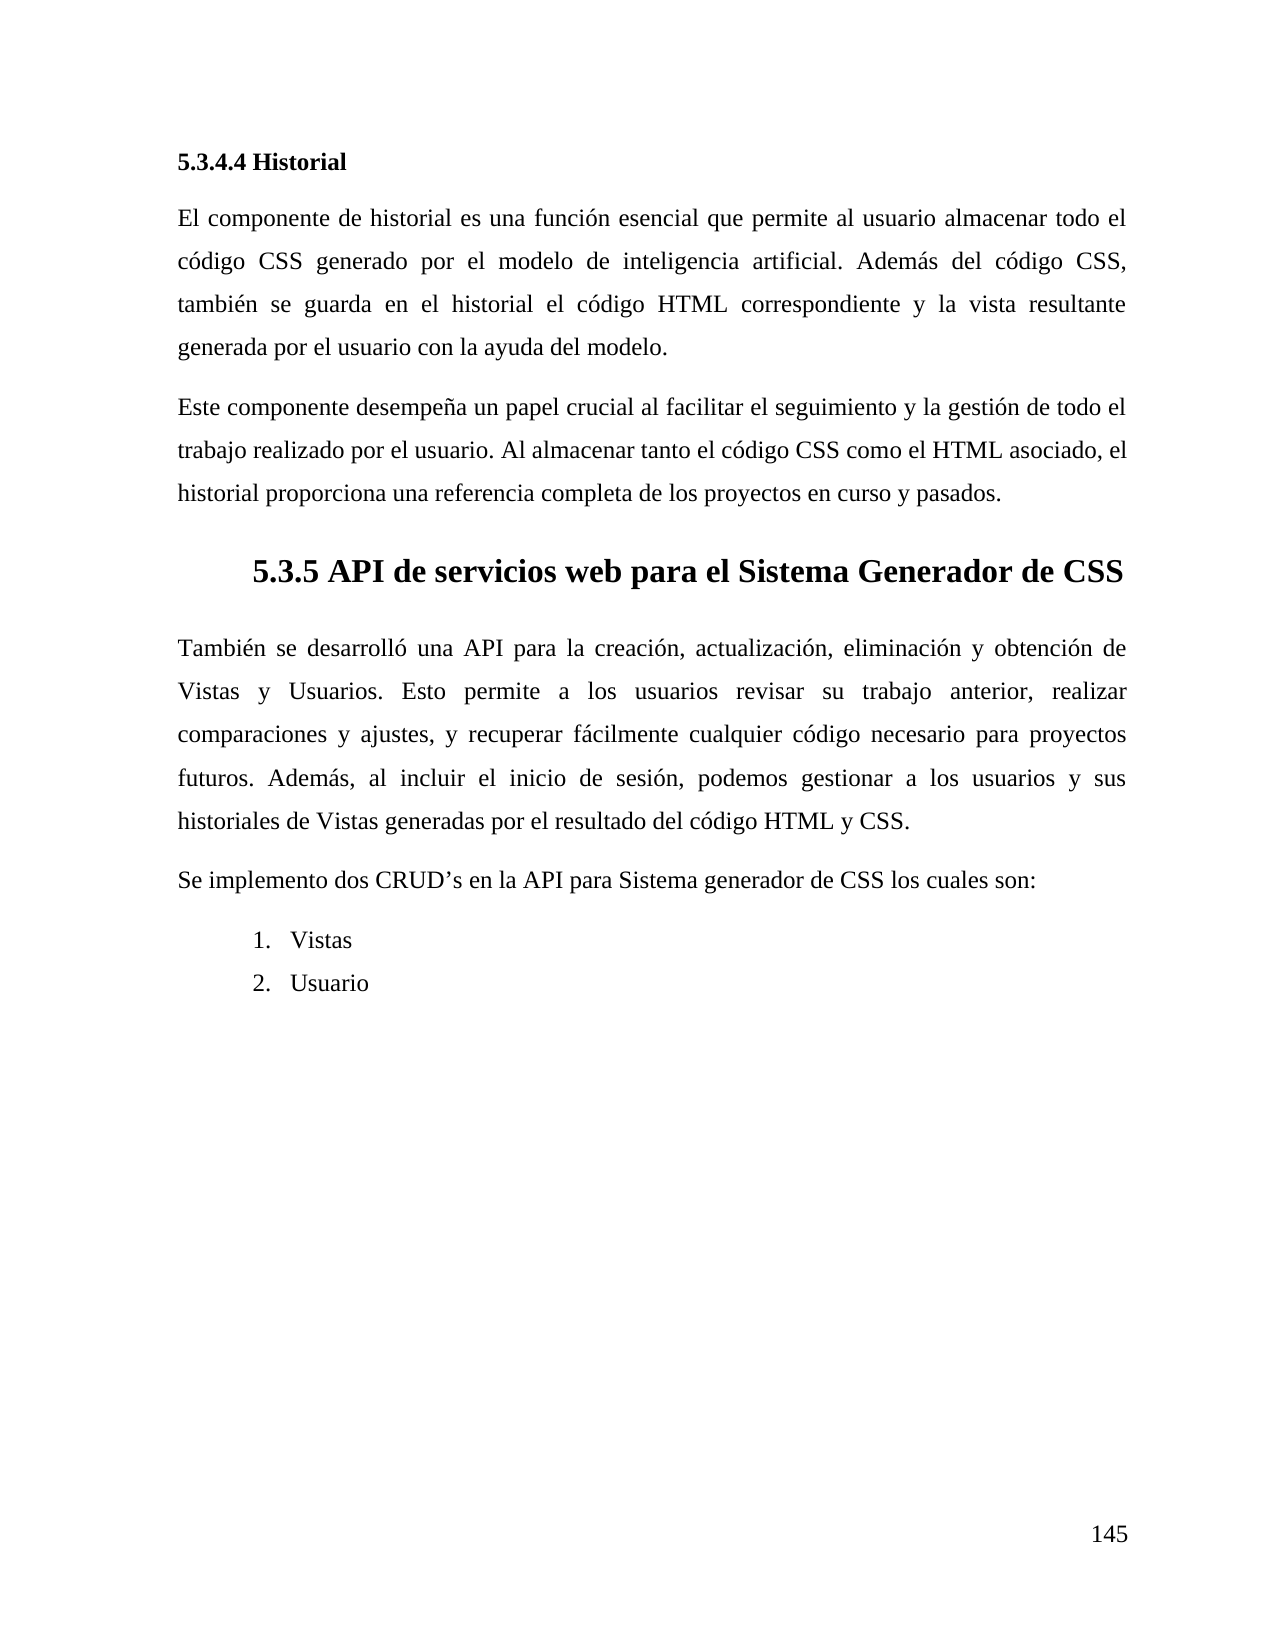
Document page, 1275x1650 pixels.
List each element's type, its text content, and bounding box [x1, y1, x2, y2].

text Se implemento dos CRUD’s en la API para Sistema generador de CSS los cuales son: [177, 866, 1128, 894]
subtitle 5.3.5 API de servicios web para el Sistema Generador de CSS [177, 551, 1128, 589]
text El componente de historial es una función esencial que permite al usuario almacenar todo el código CSS generado por el modelo de inteligencia artificial. Además del código CSS, también se guarda en el historial el código HTML correspondiente y la vista resultante generada por el usuario con la ayuda del modelo. [177, 203, 1128, 361]
list Vistas [252, 925, 1128, 954]
text Este componente desempeña un papel crucial al facilitar el seguimiento y la gestión de todo el trabajo realizado por el usuario. Al almacenar tanto el código CSS como el HTML asociado, el historial proporciona una referencia completa de los proyectos en curso y pasados. [177, 392, 1128, 507]
text También se desarrolló una API para la creación, actualización, eliminación y obtención de Vistas y Usuarios. Esto permite a los usuarios revisar su trabajo anterior, realizar comparaciones y ajustes, y recuperar fácilmente cualquier código necesario para proyectos futuros. Además, al incluir el inicio de sesión, podemos gestionar a los usuarios y sus historiales de Vistas generadas por el resultado del código HTML y CSS. [177, 633, 1128, 834]
subtitle 5.3.4.4 Historial [177, 147, 1128, 176]
list Usuario [252, 968, 1128, 997]
